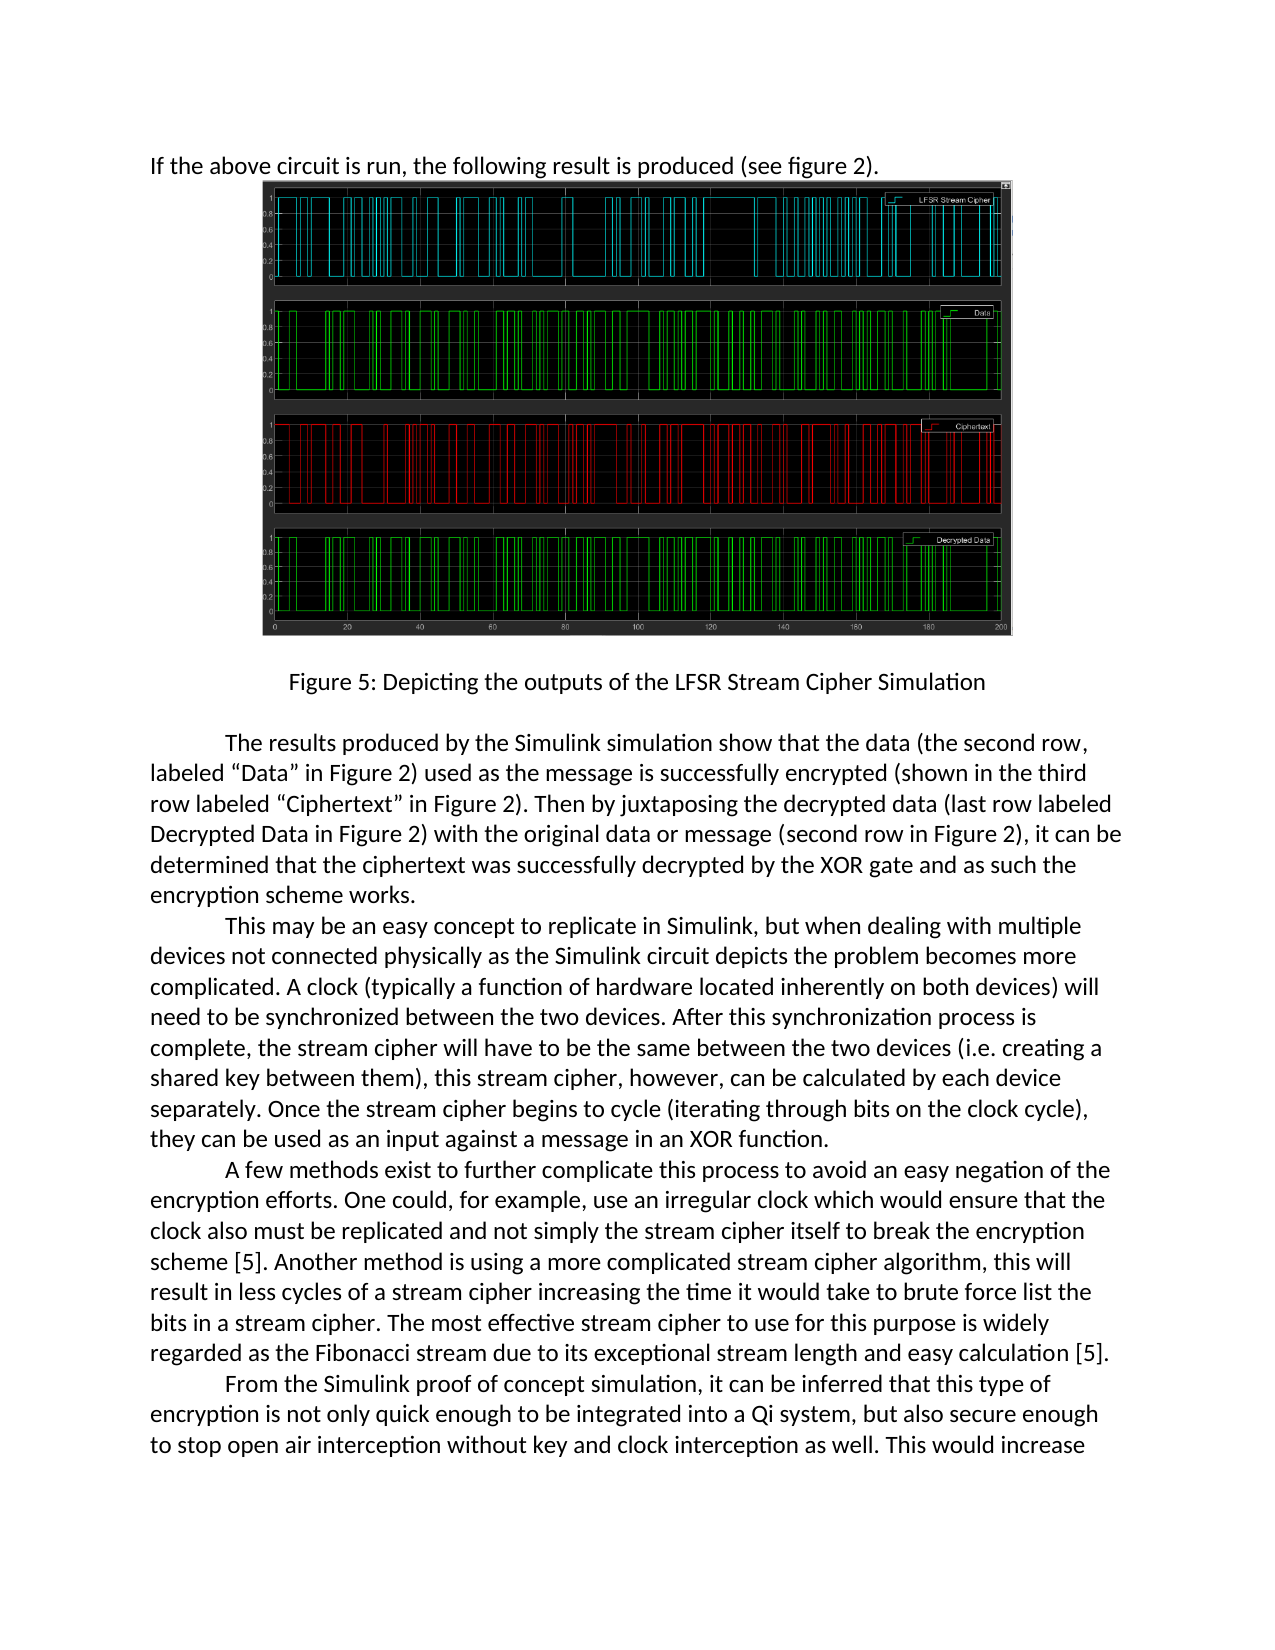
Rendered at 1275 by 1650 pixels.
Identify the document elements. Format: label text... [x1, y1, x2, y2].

text A few methods exist to further complicate this process to avoid an easy negation of the encryption efforts. One could, for example, use an irregular clock which would ensure that the clock also must be replicated and not simply the stream cipher itself to break the encryption scheme [5]. Another method is using a more complicated stream cipher algorithm, this will result in less cycles of a stream cipher increasing the time it would take to brute force list the bits in a stream cipher. The most effective stream cipher to use for this purpose is widely regarded as the Fibonacci stream due to its exceptional stream length and easy calculation [5]. [150, 1154, 1125, 1368]
picture [262, 180, 1013, 636]
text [150, 1368, 1125, 1459]
text The results produced by the Simulink simulation show that the data (the second row, labeled “Data” in Figure 2) used as the message is successfully encrypted (shown in the third row labeled “Ciphertext” in Figure 2). Then by juxtaposing the decrypted data (last row labeled Decrypted Data in Figure 2) with the original data or message (second row in Figure 2), it can be determined that the ciphertext was successfully decrypted by the XOR gate and as such the encryption scheme works. [150, 727, 1125, 910]
text This may be an easy concept to replicate in Simulink, but when dealing with multiple devices not connected physically as the Simulink circuit depicts the problem becomes more complicated. A clock (typically a function of hardware located inherently on both devices) will need to be synchronized between the two devices. After this synchronization process is complete, the stream cipher will have to be the same between the two devices (i.e. creating a shared key between them), this stream cipher, however, can be calculated by each device separately. Once the stream cipher begins to cycle (iterating through bits on the clock cycle), they can be used as an input against a message in an XOR function. [150, 910, 1125, 1154]
text If the above circuit is run, the following result is produced (see figure 2). [150, 150, 1125, 181]
text Figure 5: Depicting the outputs of the LFSR Stream Cipher Simulation [150, 666, 1125, 696]
